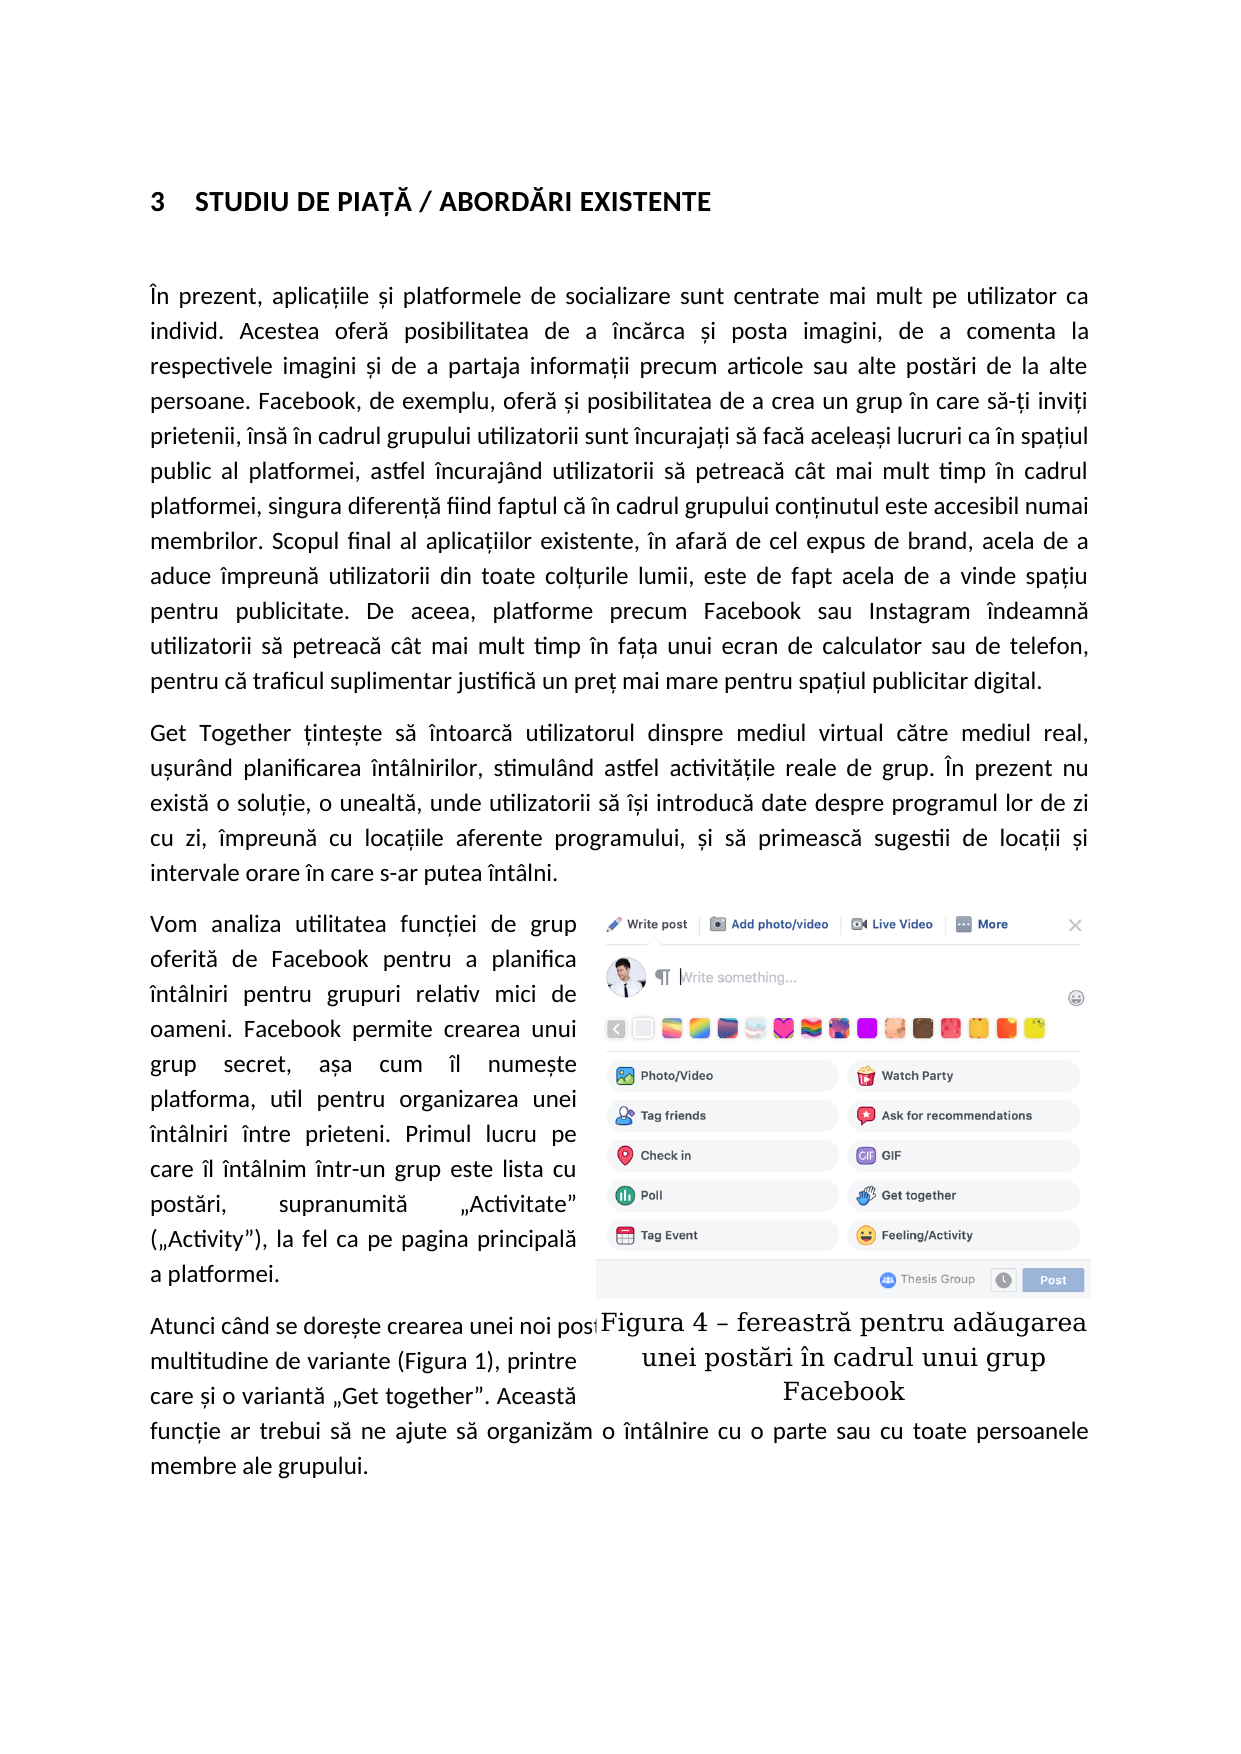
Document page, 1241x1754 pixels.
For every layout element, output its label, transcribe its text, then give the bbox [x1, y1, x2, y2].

text Atunci când se dorește crearea unei noi postări în cadrul grupului, Facebook oferă o multitudine de variante (Figura 1), printre care și o variantă „Get together”. Această funcție ar trebui să ne ajute să organizăm o întâlnire cu o parte sau cu toate persoanele membre ale grupului. [150, 1310, 1090, 1481]
text Get Together țintește să întoarcă utilizatorul dinspre mediul virtual către mediul real, ușurând planificarea întâlnirilor, stimulând astfel activitățile reale de grup. În prezent nu există o soluție, o unealtă, unde utilizatorii să își introducă date despre programul lor de zi cu zi, împreună cu locațiile aferente programului, și să primească sugestii de locații și intervale orare în care s-ar putea întâlni. [150, 717, 1090, 887]
subtitle Studiu de piață / Abordări existente [150, 183, 1090, 219]
text Vom analiza utilitatea funcției de grup oferită de Facebook pentru a planifica întâlniri pentru grupuri relativ mici de oameni. Facebook permite crearea unui grup secret, așa cum îl numește platforma, util pentru organizarea unei întâlniri între prieteni. Primul lucru pe care îl întâlnim într-un grup este lista cu postări, supranumită „Activitate” („Activity”), la fel ca pe pagina principală a platformei. [150, 908, 596, 1289]
picture [596, 907, 1091, 1298]
text În prezent, aplicațiile și platformele de socializare sunt centrate mai mult pe utilizator ca individ. Acestea oferă posibilitatea de a încărca și posta imagini, de a comenta la respectivele imagini și de a partaja informații precum articole sau alte postări de la alte persoane. Facebook, de exemplu, oferă și posibilitatea de a crea un grup în care să-ți inviți prietenii, însă în cadrul grupului utilizatorii sunt încurajați să facă aceleași lucruri ca în spațiul public al platformei, astfel încurajând utilizatorii să petreacă cât mai mult timp în cadrul platformei, singura diferență fiind faptul că în cadrul grupului conținutul este accesibil numai membrilor. Scopul final al aplicațiilor existente, în afară de cel expus de brand, acela de a aduce împreună utilizatorii din toate colțurile lumii, este de fapt acela de a vinde spațiu pentru publicitate. De aceea, platforme precum Facebook sau Instagram îndeamnă utilizatorii să petreacă cât mai mult timp în fața unui ecran de calculator sau de telefon, pentru că traficul suplimentar justifică un preț mai mare pentru spațiul publicitar digital. [150, 280, 1090, 696]
